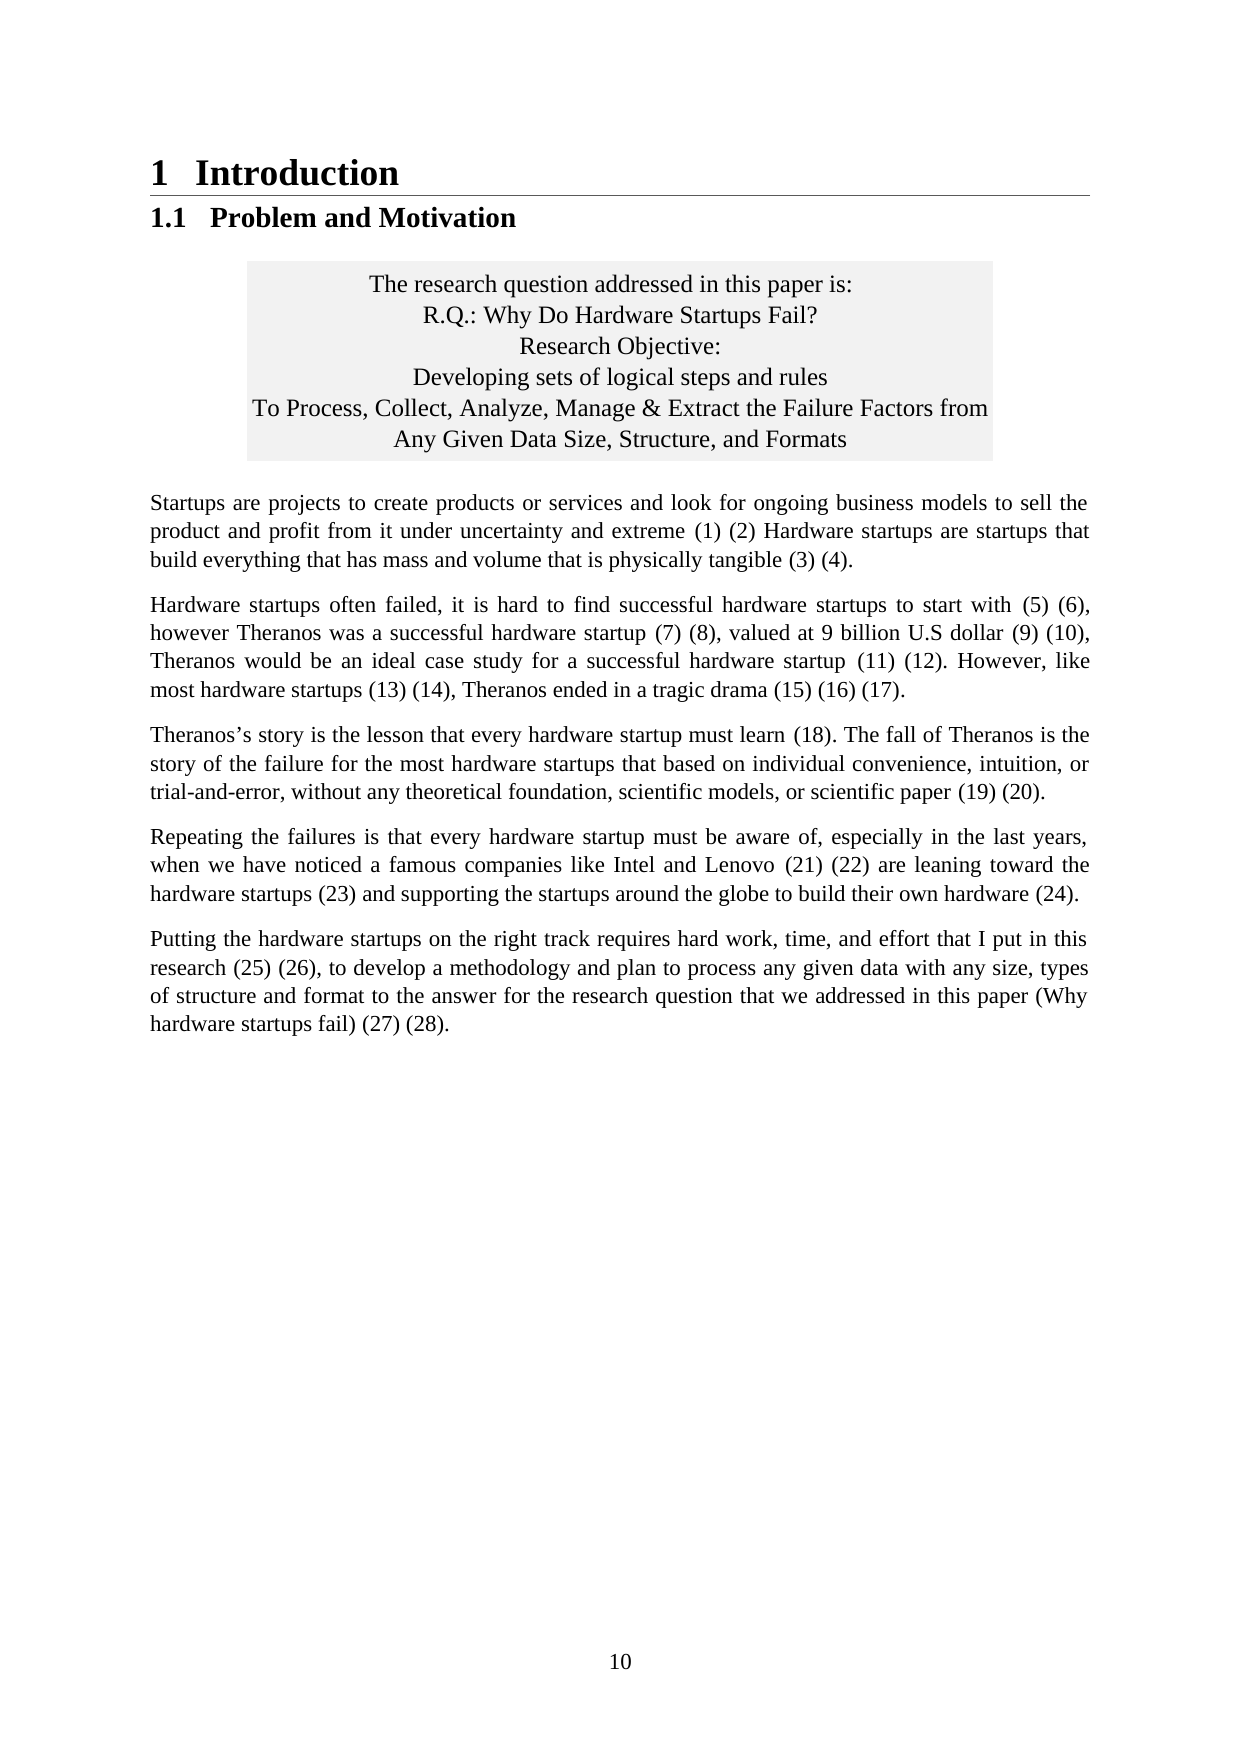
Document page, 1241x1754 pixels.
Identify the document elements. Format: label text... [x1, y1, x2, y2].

subtitle Introduction [150, 150, 1090, 195]
text Startups are projects to create products or services and look for ongoing business models to sell the product and profit from it under uncertainty and extreme (1) (2) Hardware startups are startups that build everything that has mass and volume that is physically tangible (3) (4). [150, 489, 1090, 572]
text Putting the hardware startups on the right track requires hard work, time, and effort that I put in this research (25) (26), to develop a methodology and plan to process any given data with any size, types of structure and format to the answer for the research question that we addressed in this paper (Why hardware startups fail) (27) (28). [150, 925, 1090, 1037]
text Theranos’s story is the lesson that every hardware startup must learn (18). The fall of Theranos is the story of the failure for the most hardware startups that based on individual convenience, intuition, or trial-and-error, without any theoretical foundation, scientific models, or scientific paper (19) (20). [150, 721, 1090, 804]
text Repeating the failures is that every hardware startup must be aware of, especially in the last years, when we have noticed a famous companies like Intel and Lenovo (21) (22) are leaning toward the hardware startups (23) and supporting the startups around the globe to build their own hardware (24). [150, 823, 1090, 906]
text Hardware startups often failed, it is hard to find successful hardware startups to start with (5) (6), however Theranos was a successful hardware startup (7) (8), valued at 9 billion U.S dollar (9) (10), Theranos would be an ideal case study for a successful hardware startup (11) (12). However, like most hardware startups (13) (14), Theranos ended in a tragic drama (15) (16) (17). [150, 591, 1090, 702]
subtitle Problem and Motivation [150, 200, 1090, 233]
text The research question addressed in this paper is: R.Q.: Why Do Hardware Startups Fail? Research Objective: Developing sets of logical steps and rules To Process, Collect, Analyze, Manage & Extract the Failure Factors from Any Given Data Size, Structure, and Formats [247, 262, 993, 461]
